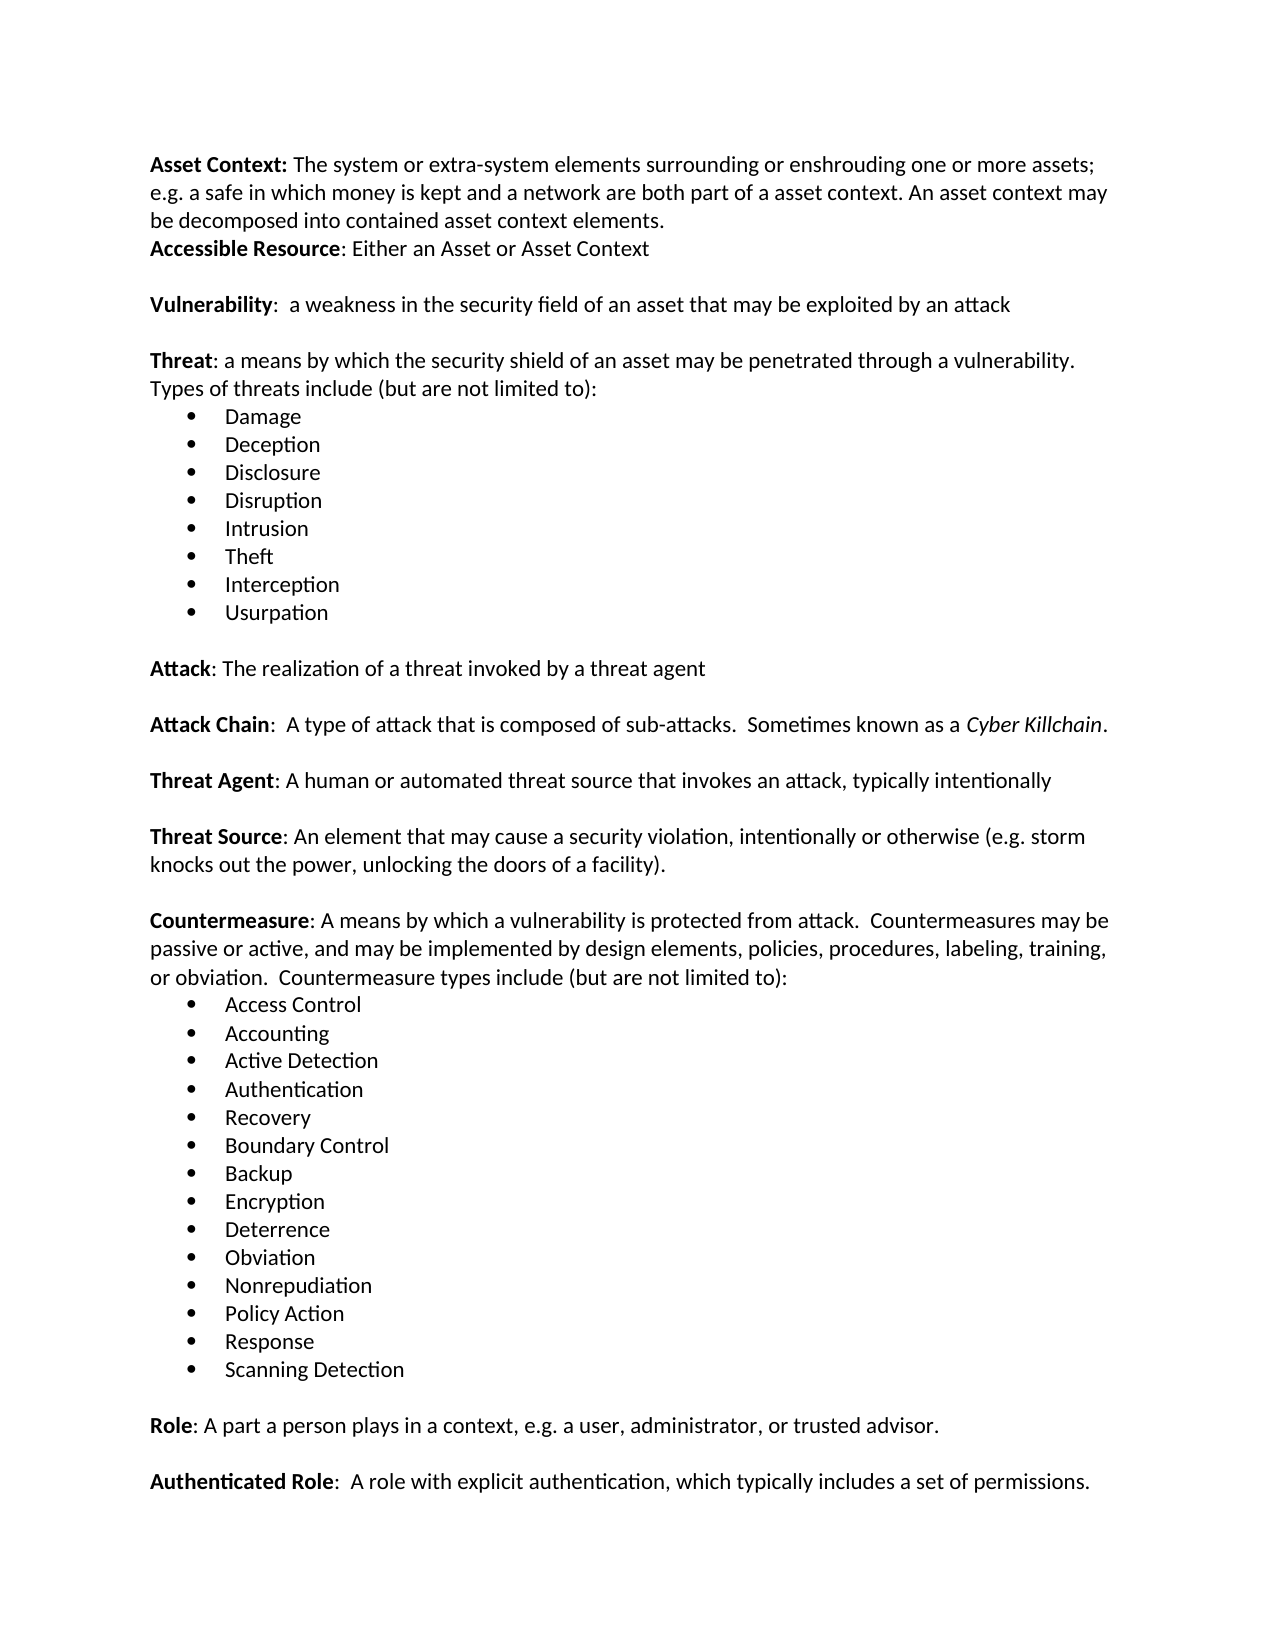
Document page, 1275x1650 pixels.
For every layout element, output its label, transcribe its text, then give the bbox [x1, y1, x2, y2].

list Response [187, 1327, 1125, 1355]
list Deception [187, 430, 1125, 458]
list Access Control [187, 991, 1125, 1019]
list Interception [187, 570, 1125, 598]
text Threat Agent: A human or automated threat source that invokes an attack, typically intentionally [150, 766, 1125, 794]
text Threat: a means by which the security shield of an asset may be penetrated through a vulnerability. Types of threats include (but are not limited to): [150, 346, 1125, 402]
list Accounting [187, 1019, 1125, 1047]
list Authentication [187, 1075, 1125, 1103]
list Disruption [187, 486, 1125, 514]
list Policy Action [187, 1299, 1125, 1327]
list Encryption [187, 1187, 1125, 1215]
text Role: A part a person plays in a context, e.g. a user, administrator, or trusted advisor. [150, 1411, 1125, 1439]
list Scanning Detection [187, 1355, 1125, 1383]
list Usurpation [187, 598, 1125, 626]
text Authenticated Role: A role with explicit authentication, which typically includes a set of permissions. [150, 1467, 1125, 1495]
list Deterrence [187, 1215, 1125, 1243]
text Vulnerability: a weakness in the security field of an asset that may be exploited by an attack [150, 290, 1125, 318]
text Attack: The realization of a threat invoked by a threat agent [150, 654, 1125, 682]
list Boundary Control [187, 1131, 1125, 1159]
list Obviation [187, 1243, 1125, 1271]
list Backup [187, 1159, 1125, 1187]
list Disclosure [187, 458, 1125, 486]
text Asset Context: The system or extra-system elements surrounding or enshrouding one or more assets; e.g. a safe in which money is kept and a network are both part of a asset context. An asset context may be decomposed into contained asset context elements. [150, 150, 1125, 234]
list Recovery [187, 1103, 1125, 1131]
list Theft [187, 542, 1125, 570]
text Attack Chain: A type of attack that is composed of sub-attacks. Sometimes known as a Cyber Killchain. [150, 710, 1125, 738]
text Threat Source: An element that may cause a security violation, intentionally or otherwise (e.g. storm knocks out the power, unlocking the doors of a facility). [150, 794, 1125, 878]
list Intrusion [187, 514, 1125, 542]
list Active Detection [187, 1047, 1125, 1075]
text Accessible Resource: Either an Asset or Asset Context [150, 234, 1125, 262]
text Countermeasure: A means by which a vulnerability is protected from attack. Countermeasures may be passive or active, and may be implemented by design elements, policies, procedures, labeling, training, or obviation. Countermeasure types include (but are not limited to): [150, 907, 1125, 991]
list Nonrepudiation [187, 1271, 1125, 1299]
list Damage [187, 402, 1125, 430]
